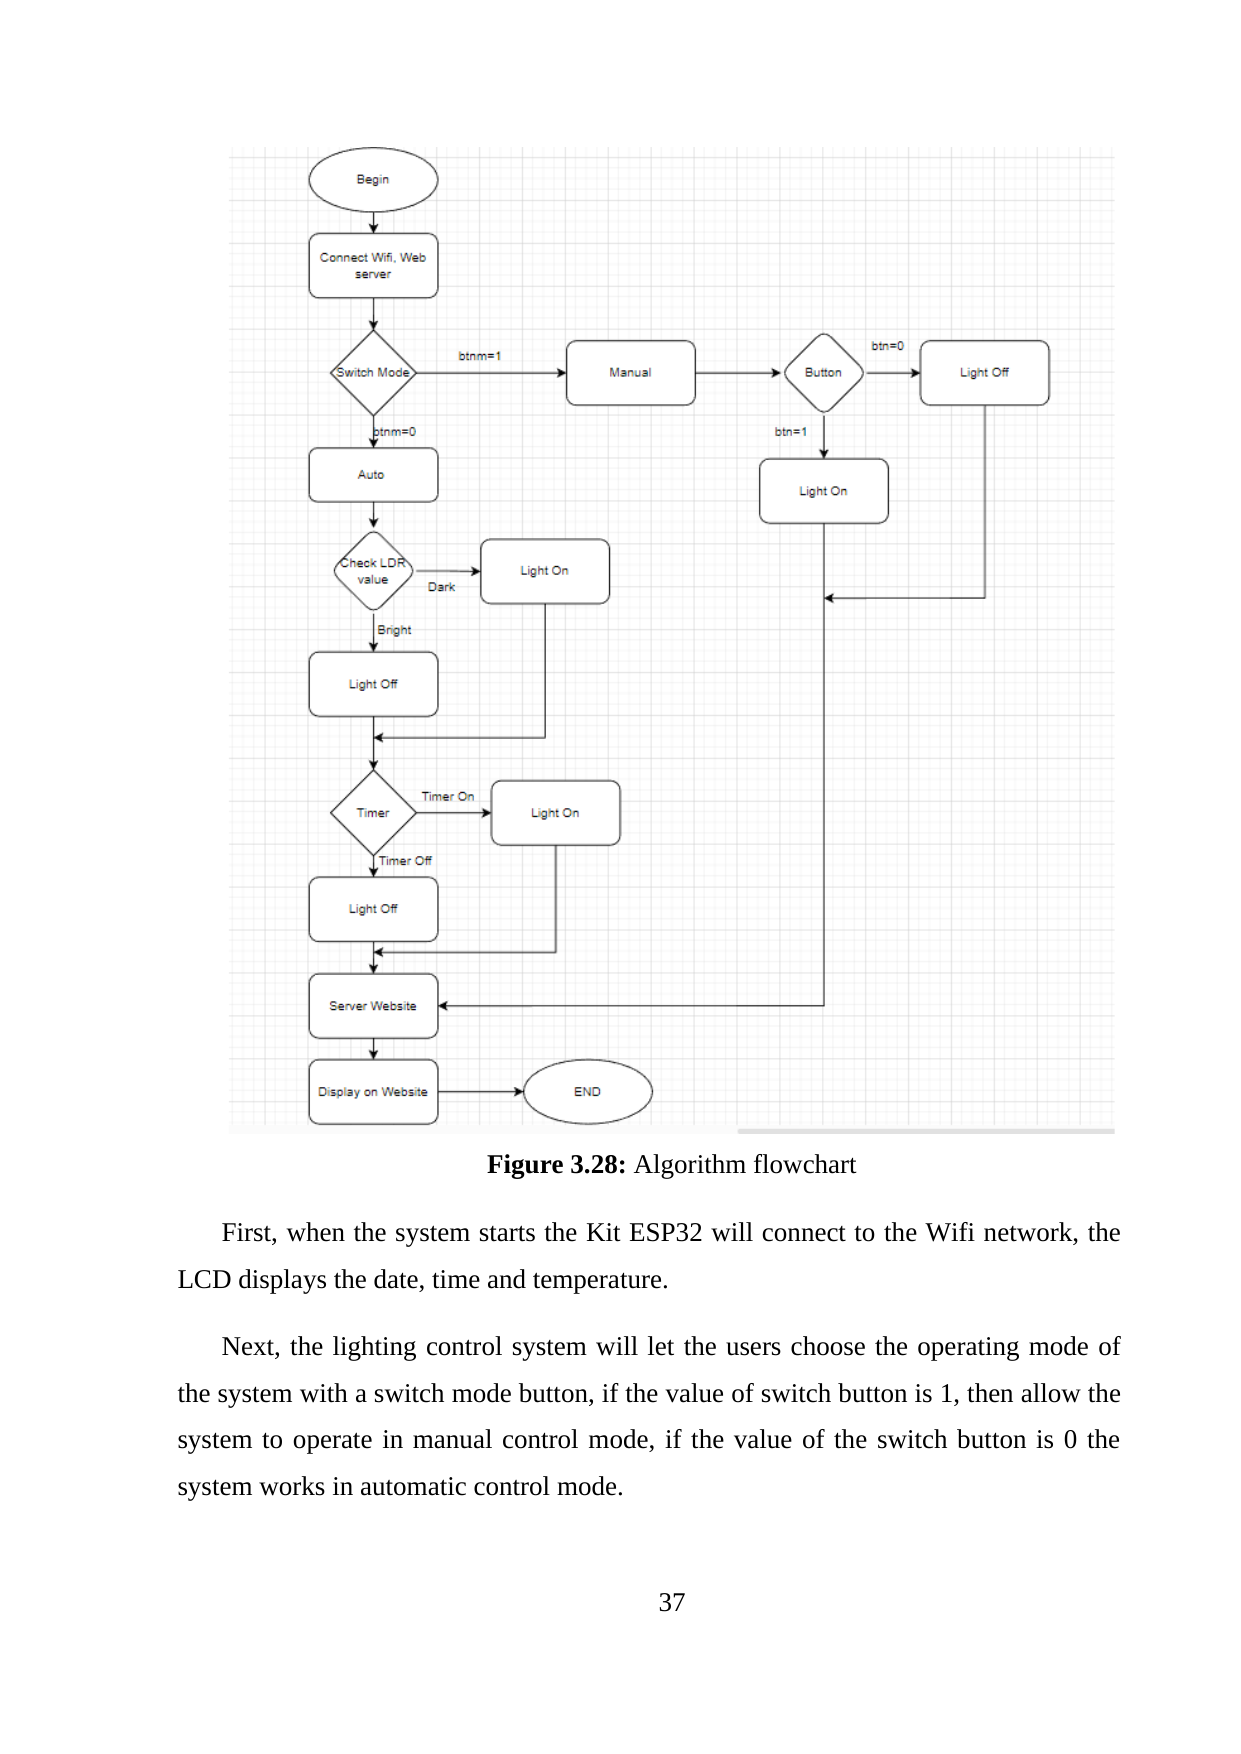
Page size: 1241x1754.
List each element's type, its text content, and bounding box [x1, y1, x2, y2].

text First, when the system starts the Kit ESP32 will connect to the Wifi network, the LCD displays the date, time and temperature. [177, 1216, 1122, 1294]
picture [228, 147, 1115, 1134]
text Next, the lighting control system will let the users choose the operating mode of the system with a switch mode button, if the value of switch button is 1, then allow the system to operate in manual control mode, if the value of the switch button is 0 the system works in automatic control mode. [177, 1330, 1122, 1501]
